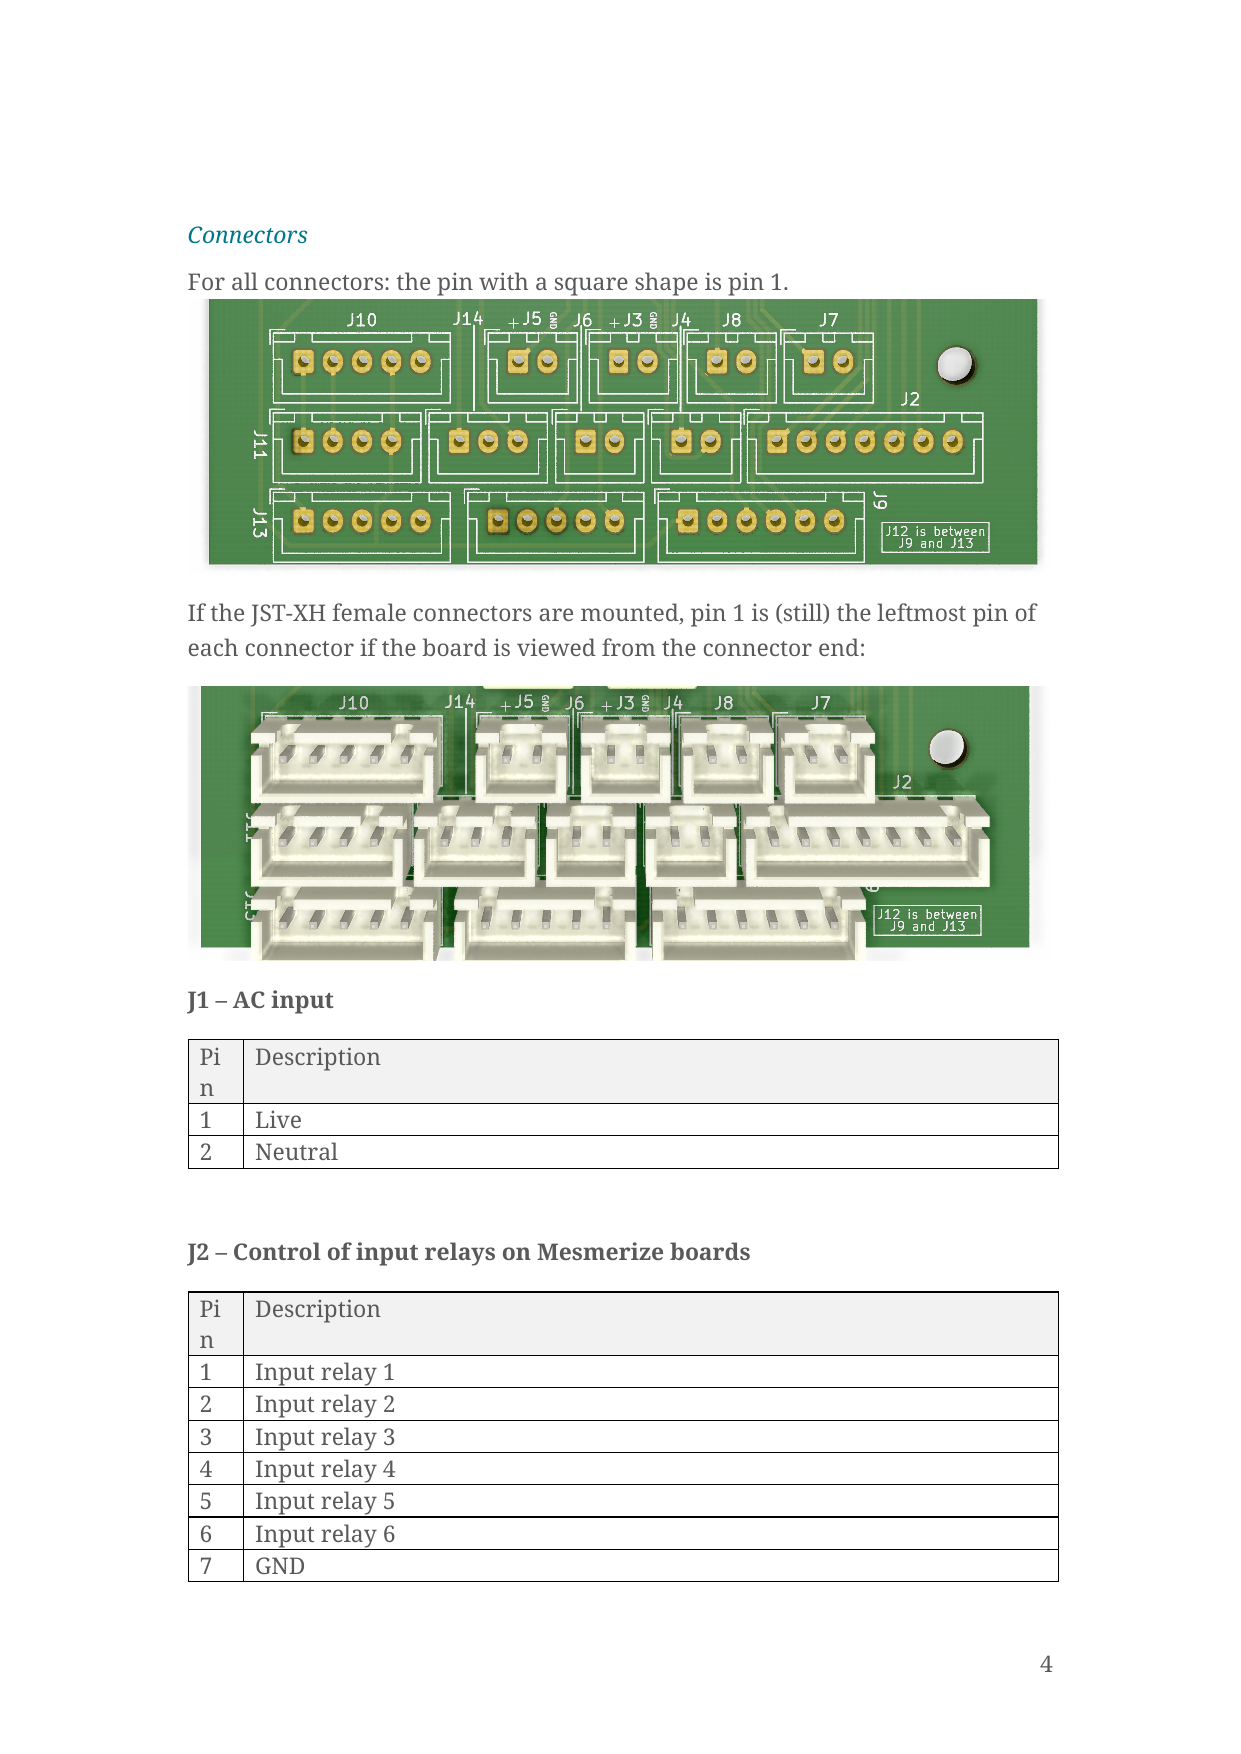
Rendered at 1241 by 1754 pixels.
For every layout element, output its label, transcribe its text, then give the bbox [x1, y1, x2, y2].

table_cell Input relay 4 [244, 1453, 1058, 1484]
subtitle Connectors [187, 218, 1053, 250]
table_cell Input relay 5 [244, 1485, 1058, 1516]
table_cell 1 [189, 1356, 243, 1387]
table_cell Input relay 2 [244, 1388, 1058, 1419]
table_cell 4 [189, 1453, 243, 1484]
table_cell 6 [189, 1518, 243, 1549]
table_cell 5 [189, 1485, 243, 1516]
table_cell 3 [189, 1421, 243, 1452]
table_cell 7 [189, 1550, 243, 1581]
picture [187, 299, 1052, 574]
table_cell Input relay 1 [244, 1356, 1058, 1387]
table_cell Input relay 3 [244, 1421, 1058, 1452]
text J2 – Control of input relays on Mesmerize boards [187, 1236, 1053, 1267]
table_header Pin [189, 1040, 243, 1103]
table_header Pin [189, 1293, 243, 1355]
text If the JST-XH female connectors are mounted, pin 1 is (still) the leftmost pin of each connector if the board is viewed from the connector end: [187, 597, 1053, 663]
table_cell 2 [189, 1136, 243, 1167]
table_cell GND [244, 1550, 1058, 1581]
table_cell 2 [189, 1388, 243, 1419]
table_header Description [244, 1040, 1058, 1103]
picture [187, 686, 1052, 961]
text J1 – AC input [187, 984, 1053, 1015]
table_header Description [244, 1293, 1058, 1355]
table_cell 1 [189, 1104, 243, 1135]
table_cell Neutral [244, 1136, 1058, 1167]
table_cell Input relay 6 [244, 1518, 1058, 1549]
table_cell Live [244, 1104, 1058, 1135]
